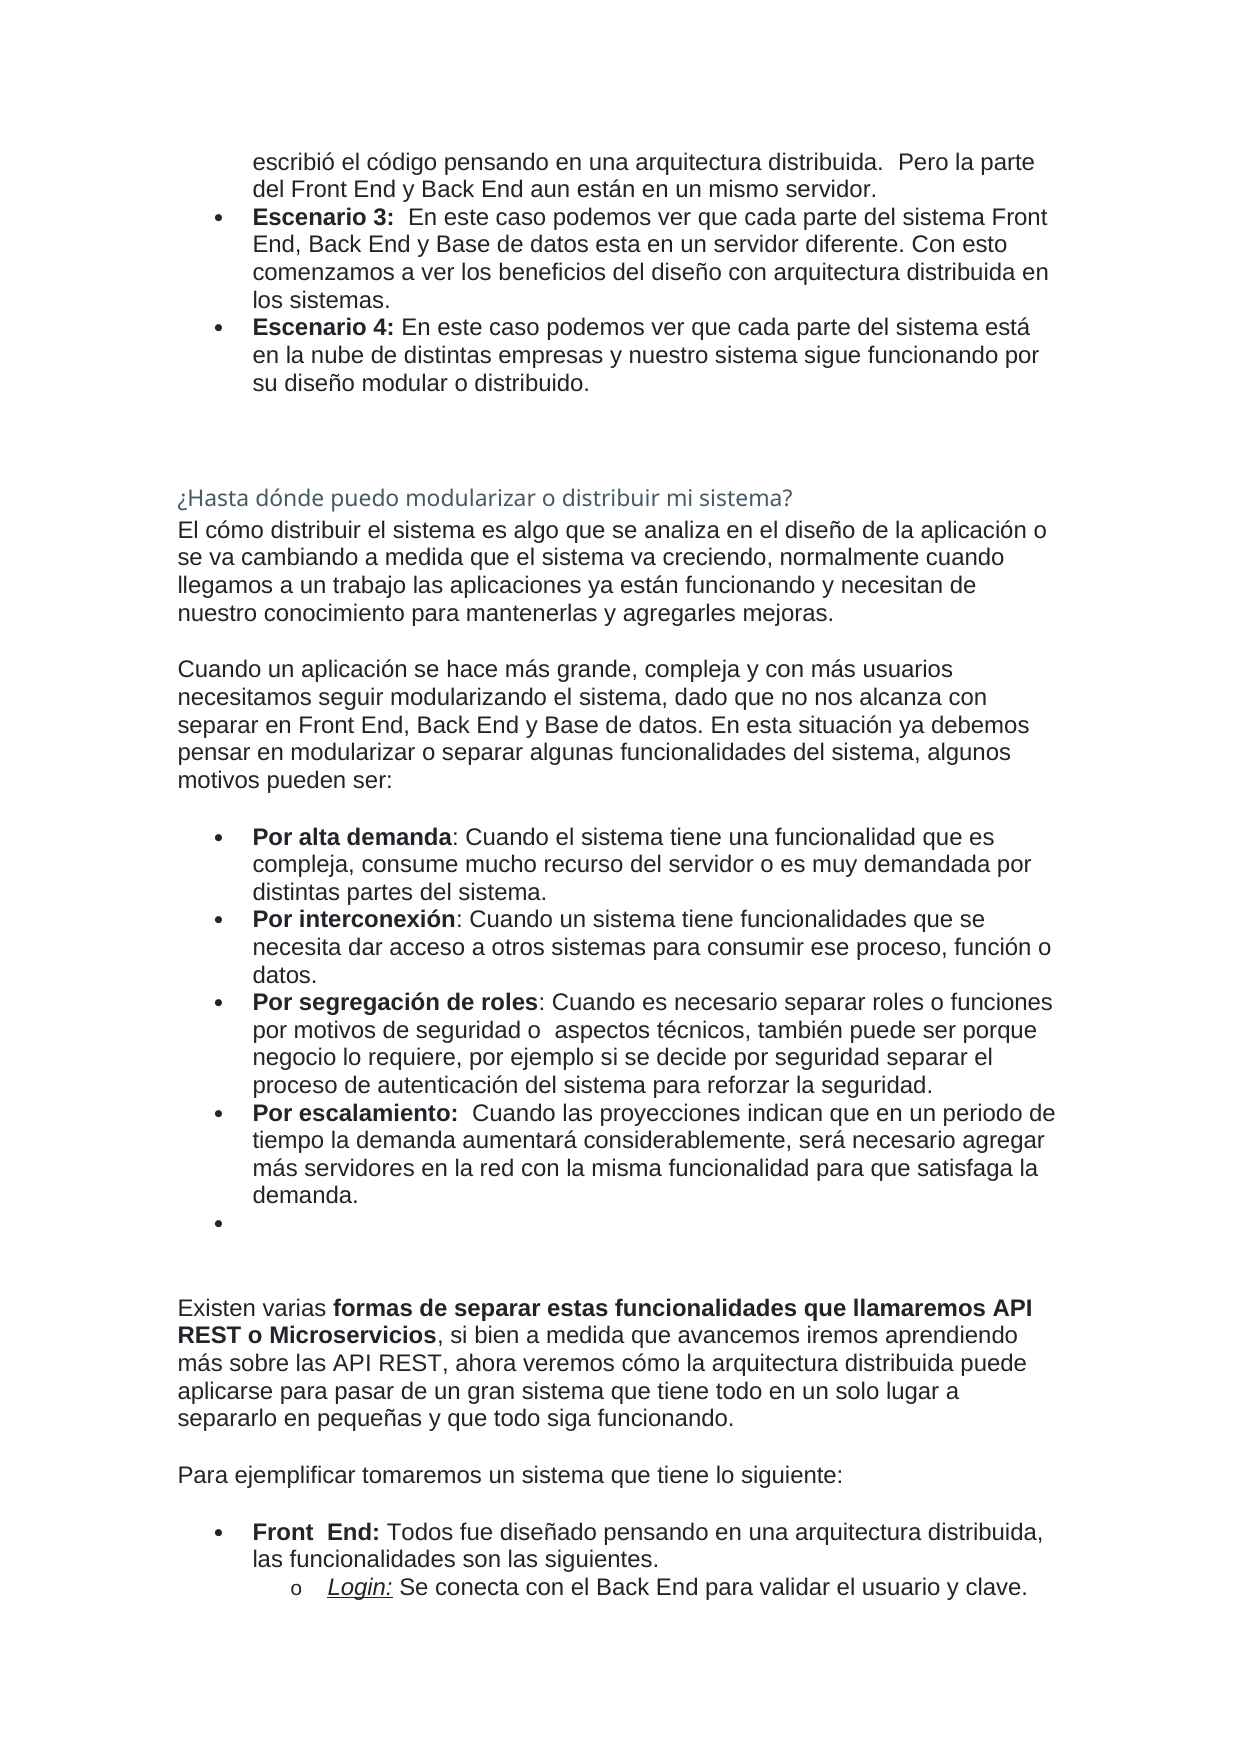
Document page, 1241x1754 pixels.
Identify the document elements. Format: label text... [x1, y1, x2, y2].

list Front End: Todos fue diseñado pensando en una arquitectura distribuida, las funcionalidades son las siguientes. [215, 1518, 1063, 1573]
list Por segregación de roles: Cuando es necesario separar roles o funciones por motivos de seguridad o aspectos técnicos, también puede ser porque negocio lo requiere, por ejemplo si se decide por seguridad separar el proceso de autenticación del sistema para reforzar la seguridad. [215, 988, 1063, 1098]
list Por interconexión: Cuando un sistema tiene funcionalidades que se necesita dar acceso a otros sistemas para consumir ese proceso, función o datos. [215, 905, 1063, 988]
text Para ejemplificar tomaremos un sistema que tiene lo siguiente: [177, 1461, 1063, 1488]
text Cuando un aplicación se hace más grande, compleja y con más usuarios necesitamos seguir modularizando el sistema, dado que no nos alcanza con separar en Front End, Back End y Base de datos. En esta situación ya debemos pensar en modularizar o separar algunas funcionalidades del sistema, algunos motivos pueden ser: [177, 655, 1063, 793]
subtitle ¿Hasta dónde puedo modularizar o distribuir mi sistema? [177, 482, 1063, 513]
text Existen varias formas de separar estas funcionalidades que llamaremos API REST o Microservicios, si bien a medida que avancemos iremos aprendiendo más sobre las API REST, ahora veremos cómo la arquitectura distribuida puede aplicarse para pasar de un gran sistema que tiene todo en un solo lugar a separarlo en pequeñas y que todo siga funcionando. [177, 1294, 1063, 1432]
list Login: Se conecta con el Back End para validar el usuario y clave. [290, 1573, 1063, 1602]
text El cómo distribuir el sistema es algo que se analiza en el diseño de la aplicación o se va cambiando a medida que el sistema va creciendo, normalmente cuando llegamos a un trabajo las aplicaciones ya están funcionando y necesitan de nuestro conocimiento para mantenerlas y agregarles mejoras. [177, 516, 1063, 626]
list Escenario 4: En este caso podemos ver que cada parte del sistema está en la nube de distintas empresas y nuestro sistema sigue funcionando por su diseño modular o distribuido. [215, 313, 1063, 396]
list Escenario 3: En este caso podemos ver que cada parte del sistema Front End, Back End y Base de datos esta en un servidor diferente. Con esto comenzamos a ver los beneficios del diseño con arquitectura distribuida en los sistemas. [215, 203, 1063, 313]
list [215, 148, 1063, 203]
list Por alta demanda: Cuando el sistema tiene una funcionalidad que es compleja, consume mucho recurso del servidor o es muy demandada por distintas partes del sistema. [215, 822, 1063, 905]
list Por escalamiento: Cuando las proyecciones indican que en un periodo de tiempo la demanda aumentará considerablemente, será necesario agregar más servidores en la red con la misma funcionalidad para que satisfaga la demanda. [215, 1098, 1063, 1209]
